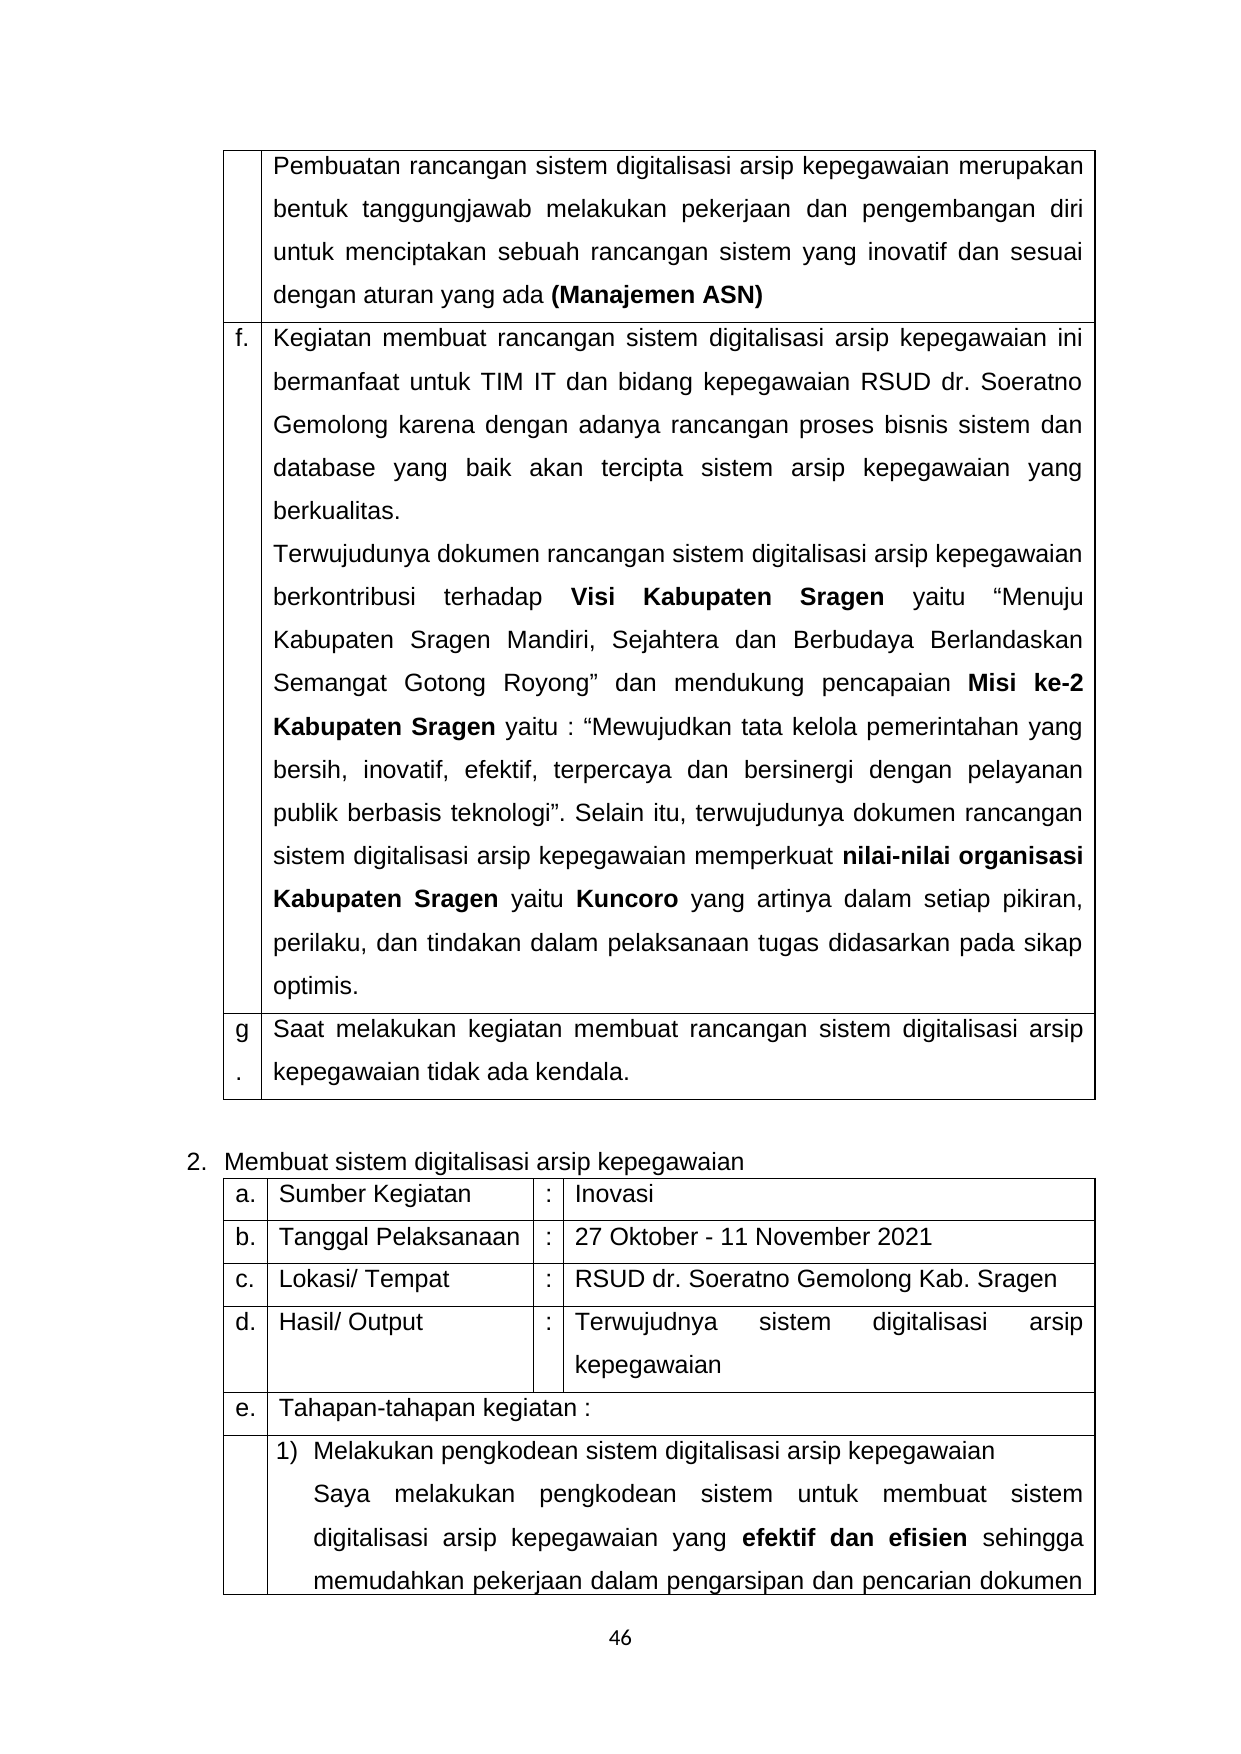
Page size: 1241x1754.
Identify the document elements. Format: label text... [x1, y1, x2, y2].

table_cell g. [224, 1014, 261, 1098]
table_header Inovasi [564, 1179, 1094, 1220]
table_cell Tahapan-tahapan kegiatan : [268, 1393, 1094, 1435]
table_cell : [534, 1307, 563, 1392]
table_cell e. [224, 1393, 267, 1435]
subtitle Membuat sistem digitalisasi arsip kepegawaian [186, 1146, 1090, 1175]
table_cell Lokasi/ Tempat [268, 1264, 533, 1306]
table_cell [224, 151, 261, 322]
table_cell c. [224, 1264, 267, 1306]
table_header a. [224, 1179, 267, 1220]
table_cell b. [224, 1221, 267, 1263]
table_header Sumber Kegiatan [268, 1179, 533, 1220]
table_cell : [534, 1264, 563, 1306]
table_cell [262, 151, 1094, 322]
table_cell Kegiatan membuat rancangan sistem digitalisasi arsip kepegawaian ini bermanfaat untuk TIM IT dan bidang kepegawaian RSUD dr. Soeratno Gemolong karena dengan adanya rancangan proses bisnis sistem dan database yang baik akan tercipta sistem arsip kepegawaian yang berkualitas. Terwujudunya dokumen rancangan sistem digitalisasi arsip kepegawaian berkontribusi terhadap Visi Kabupaten Sragen yaitu “Menuju Kabupaten Sragen Mandiri, Sejahtera dan Berbudaya Berlandaskan Semangat Gotong Royong” dan mendukung pencapaian Misi ke-2 Kabupaten Sragen yaitu : “Mewujudkan tata kelola pemerintahan yang bersih, inovatif, efektif, terpercaya dan bersinergi dengan pelayanan publik berbasis teknologi”. Selain itu, terwujudunya dokumen rancangan sistem digitalisasi arsip kepegawaian memperkuat nilai-nilai organisasi Kabupaten Sragen yaitu Kuncoro yang artinya dalam setiap pikiran, perilaku, dan tindakan dalam pelaksanaan tugas didasarkan pada sikap optimis. [262, 323, 1094, 1012]
table_header : [534, 1179, 563, 1220]
table_cell Saat melakukan kegiatan membuat rancangan sistem digitalisasi arsip kepegawaian tidak ada kendala. [262, 1014, 1094, 1098]
table_cell [224, 1436, 267, 1594]
table_cell f. [224, 323, 261, 1012]
table_cell d. [224, 1307, 267, 1392]
table_cell : [534, 1221, 563, 1263]
table_cell 27 Oktober - 11 November 2021 [564, 1221, 1094, 1263]
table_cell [268, 1436, 1094, 1594]
table_cell Terwujudnya sistem digitalisasi arsip kepegawaian [564, 1307, 1094, 1392]
table_cell RSUD dr. Soeratno Gemolong Kab. Sragen [564, 1264, 1094, 1306]
table_cell Tanggal Pelaksanaan [268, 1221, 533, 1263]
table_cell Hasil/ Output [268, 1307, 533, 1392]
